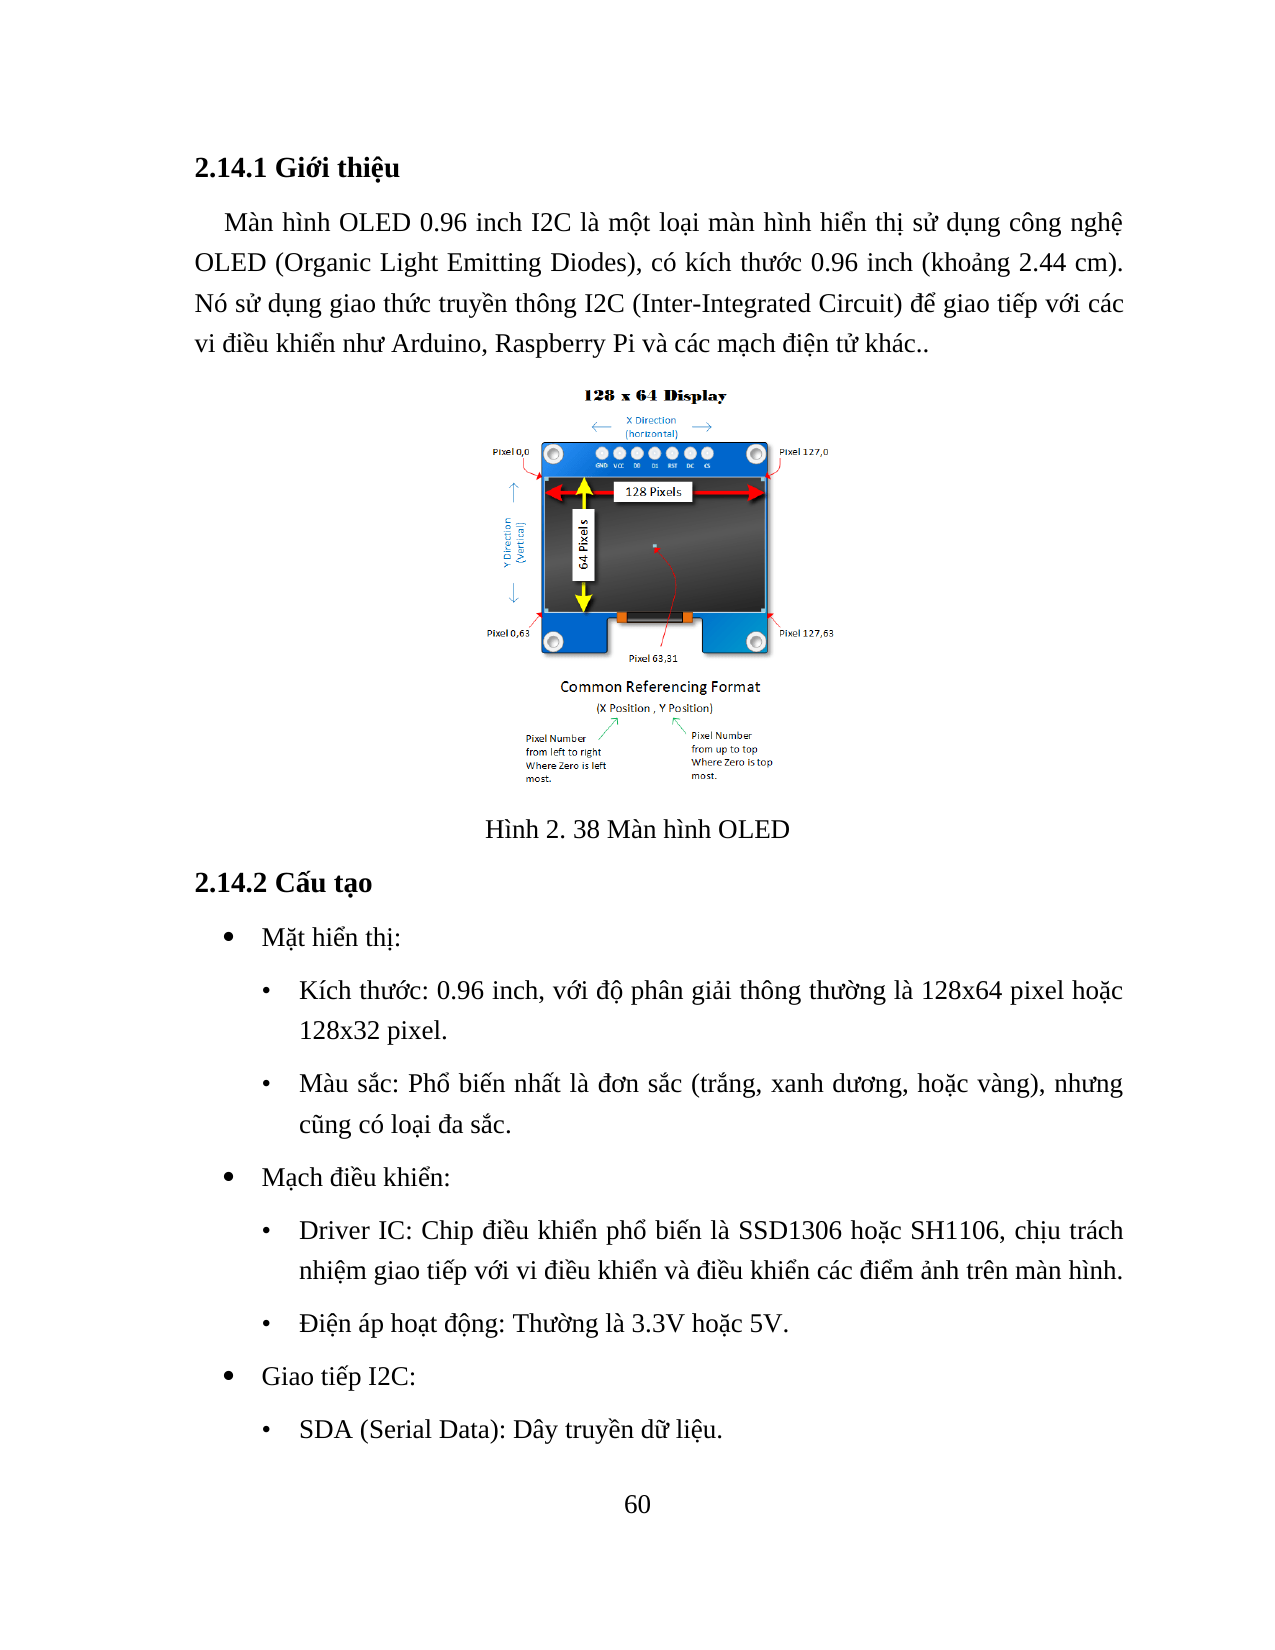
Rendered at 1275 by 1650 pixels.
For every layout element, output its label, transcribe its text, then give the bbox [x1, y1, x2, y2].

subtitle Màu sắc: Phổ biến nhất là đơn sắc (trắng, xanh dương, hoặc vàng), nhưng cũng có loại đa sắc. [261, 1067, 1125, 1139]
subtitle 2.14.1 Giới thiệu [150, 150, 1125, 183]
subtitle SDA (Serial Data): Dây truyền dữ liệu. [261, 1413, 1125, 1444]
picture [480, 380, 840, 791]
subtitle 2.14.2 Cấu tạo [150, 865, 1125, 898]
subtitle Mặt hiển thị: [224, 921, 1125, 952]
subtitle Driver IC: Chip điều khiển phổ biến là SSD1306 hoặc SH1106, chịu trách nhiệm giao tiếp với vi điều khiển và điều khiển các điểm ảnh trên màn hình. [261, 1214, 1125, 1285]
subtitle Màn hình OLED 0.96 inch I2C là một loại màn hình hiển thị sử dụng công nghệ OLED (Organic Light Emitting Diodes), có kích thước 0.96 inch (khoảng 2.44 cm). Nó sử dụng giao thức truyền thông I2C (Inter-Integrated Circuit) để giao tiếp với các vi điều khiển như Arduino, Raspberry Pi và các mạch điện tử khác.. [194, 206, 1125, 358]
subtitle Kích thước: 0.96 inch, với độ phân giải thông thường là 128x64 pixel hoặc 128x32 pixel. [261, 974, 1125, 1046]
subtitle Mạch điều khiển: [224, 1161, 1125, 1192]
subtitle Giao tiếp I2C: [224, 1360, 1125, 1391]
subtitle Điện áp hoạt động: Thường là 3.3V hoặc 5V. [261, 1307, 1125, 1338]
